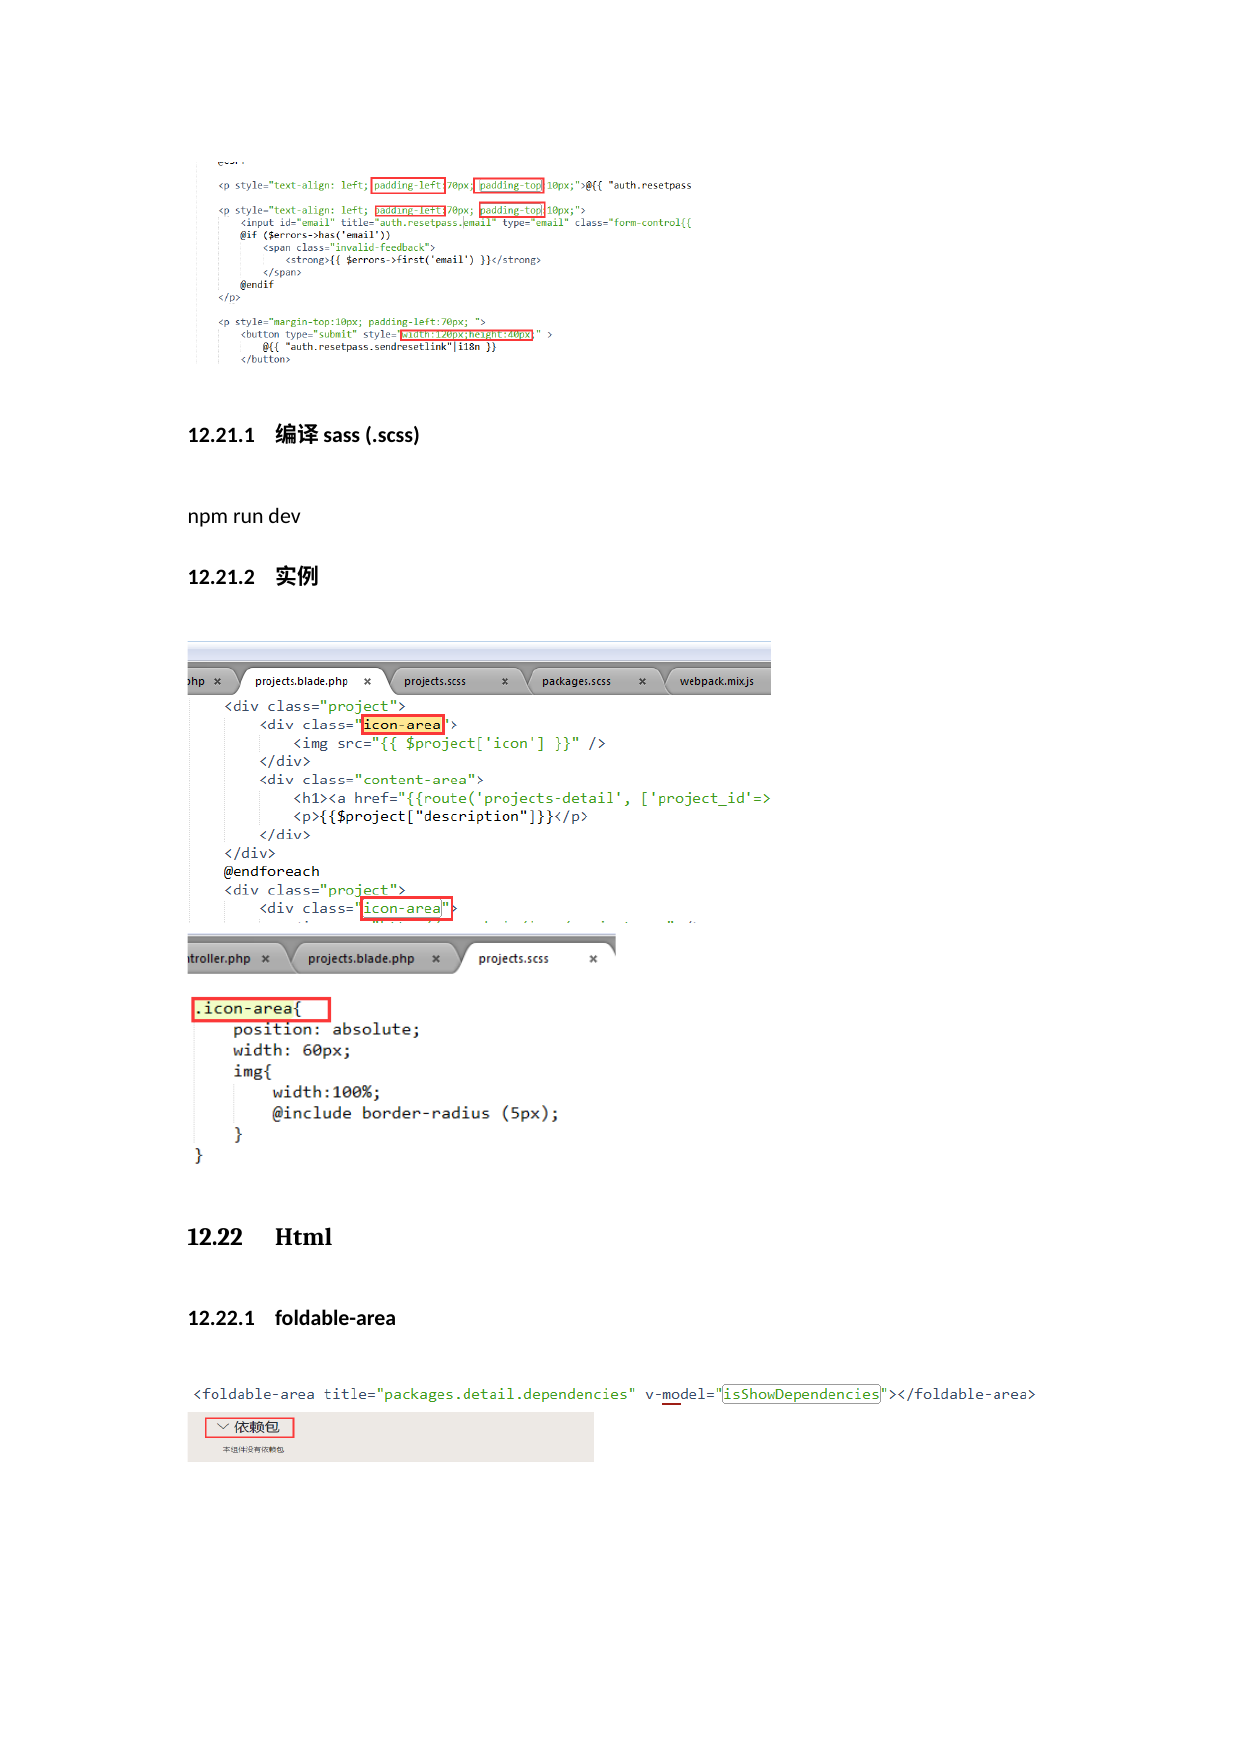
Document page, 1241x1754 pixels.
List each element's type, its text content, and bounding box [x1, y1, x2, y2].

picture [187, 1380, 1053, 1405]
subtitle 编译sass (.scss) [187, 417, 1053, 449]
text npm run dev [187, 499, 1053, 532]
picture [187, 162, 692, 364]
picture [187, 641, 771, 923]
subtitle Html [187, 1221, 1053, 1253]
subtitle 实例 [187, 559, 1053, 591]
picture [187, 933, 616, 1188]
subtitle foldable-area [187, 1301, 1053, 1334]
picture [187, 1412, 594, 1462]
